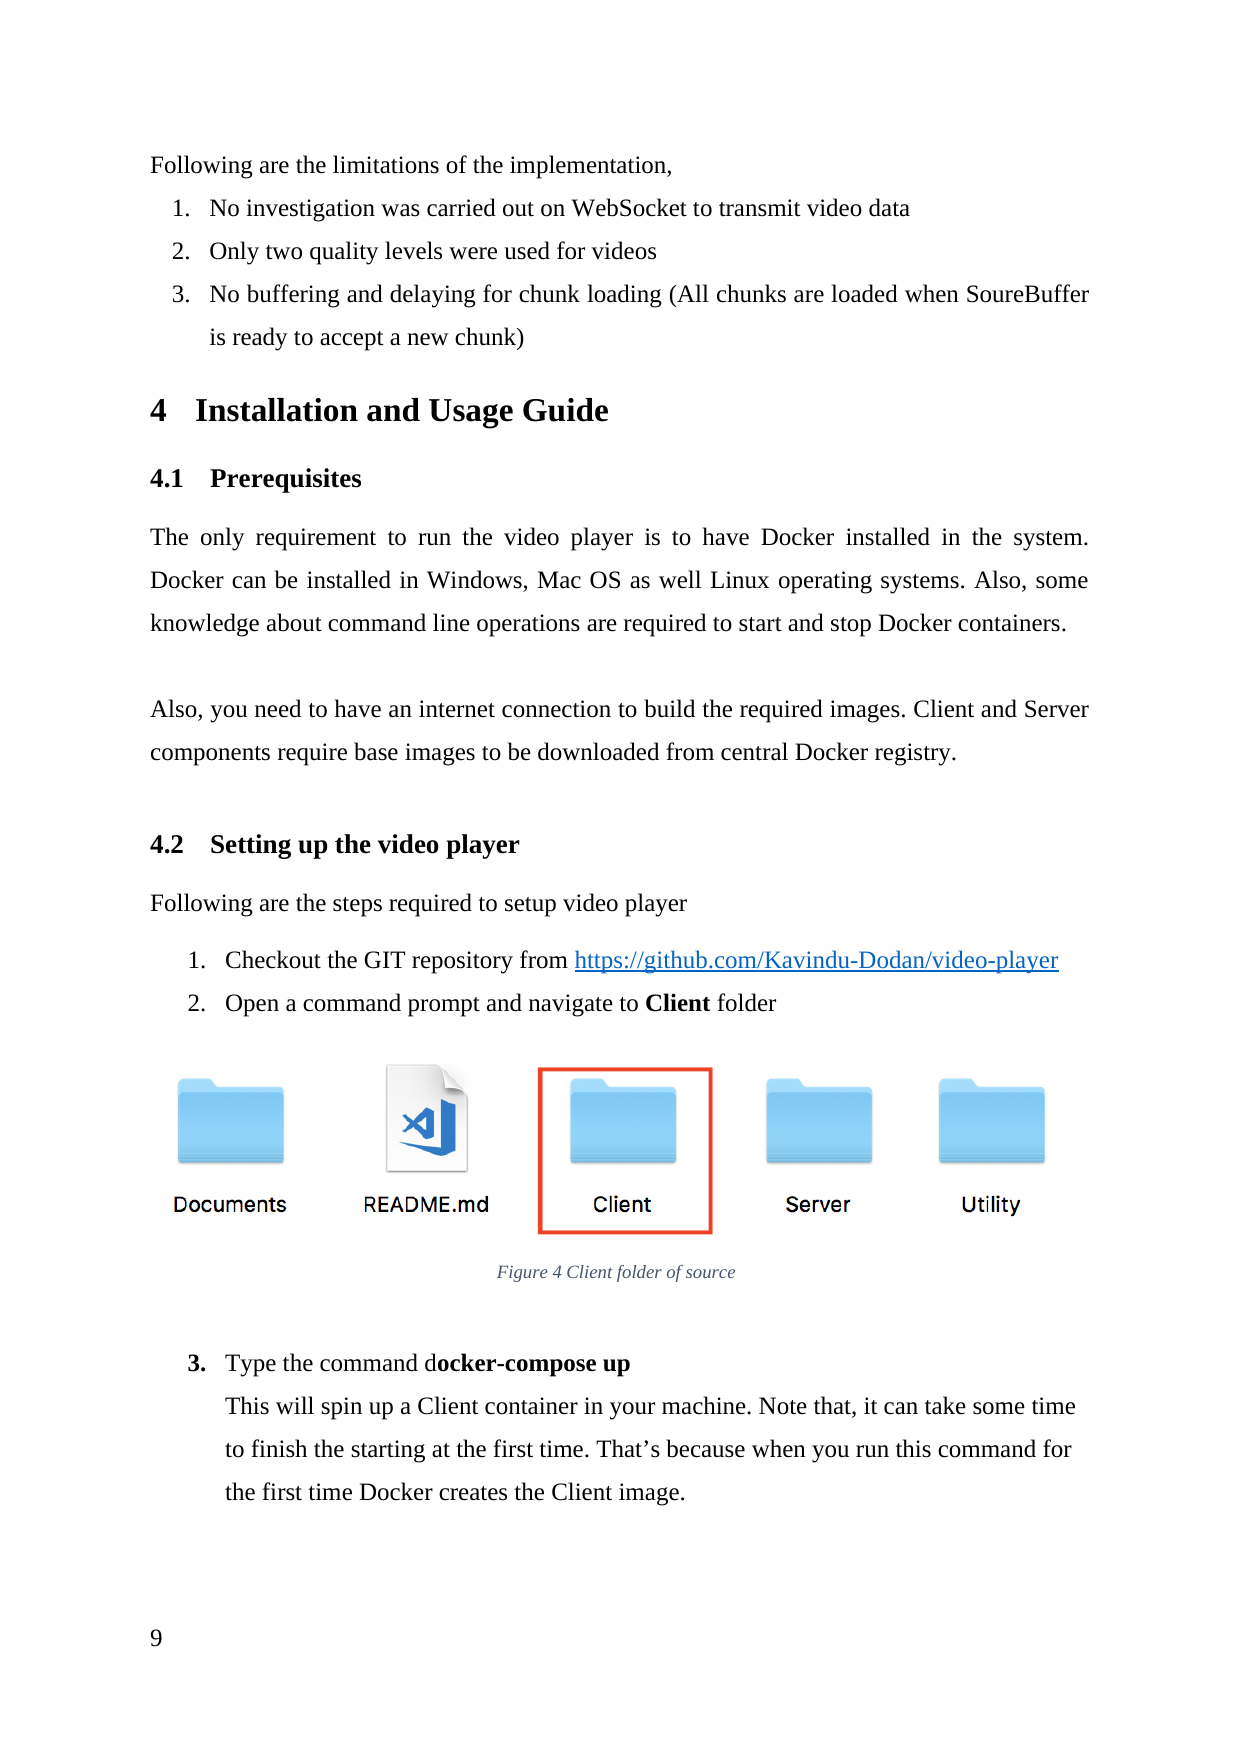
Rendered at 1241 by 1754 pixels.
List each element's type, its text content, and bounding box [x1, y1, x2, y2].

text Following are the limitations of the implementation, [150, 150, 1090, 179]
list No investigation was carried out on WebSocket to transmit video data [172, 193, 1090, 222]
list Only two quality levels were used for videos [172, 236, 1090, 265]
list No buffering and delaying for chunk loading (All chunks are loaded when SoureBuffer is ready to accept a new chunk) [172, 279, 1090, 351]
subtitle Installation and Usage Guide [150, 391, 1090, 429]
subtitle Setting up the video player [150, 828, 1090, 859]
list Type the command docker-compose up This will spin up a Client container in your machine. Note that, it can take some time to finish the starting at the first time. That’s because when you run this command for the first time Docker creates the Client image. [187, 1348, 1090, 1506]
list Open a command prompt and navigate to Client folder [187, 988, 1090, 1017]
subtitle Prerequisites [150, 462, 1090, 493]
text Also, you need to have an internet connection to build the required images. Client and Server components require base images to be downloaded from central Docker registry. [150, 694, 1090, 766]
picture [161, 1052, 1102, 1242]
text The only requirement to run the video player is to have Docker installed in the system. Docker can be installed in Windows, Mac OS as well Linux operating systems. Also, some knowledge about command line operations are required to start and stop Docker containers. [150, 522, 1090, 637]
text Following are the steps required to setup video player [150, 888, 1090, 916]
list Checkout the GIT repository from https://github.com/Kavindu-Dodan/video-player [187, 945, 1090, 974]
